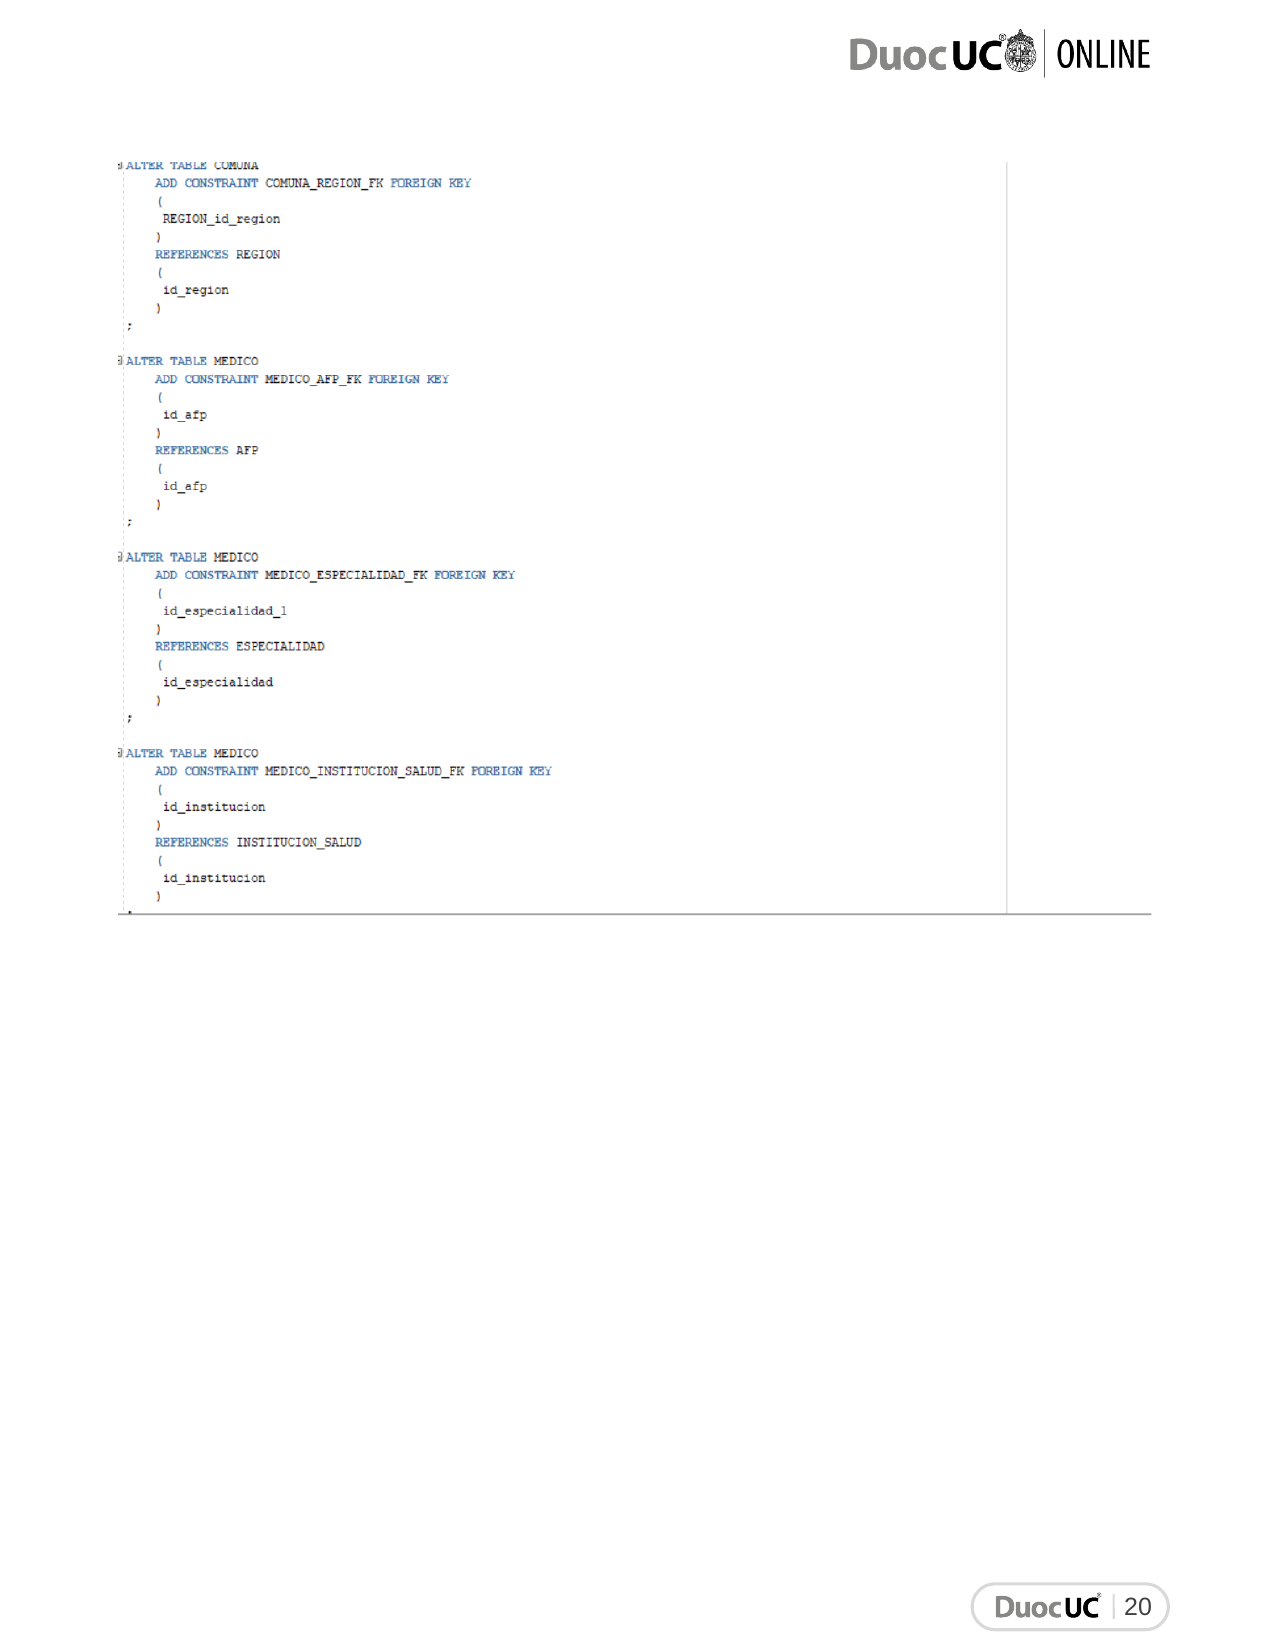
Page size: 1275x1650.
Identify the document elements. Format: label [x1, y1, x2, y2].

picture [830, 3, 1170, 96]
picture [982, 1586, 1115, 1628]
picture [118, 162, 1152, 916]
